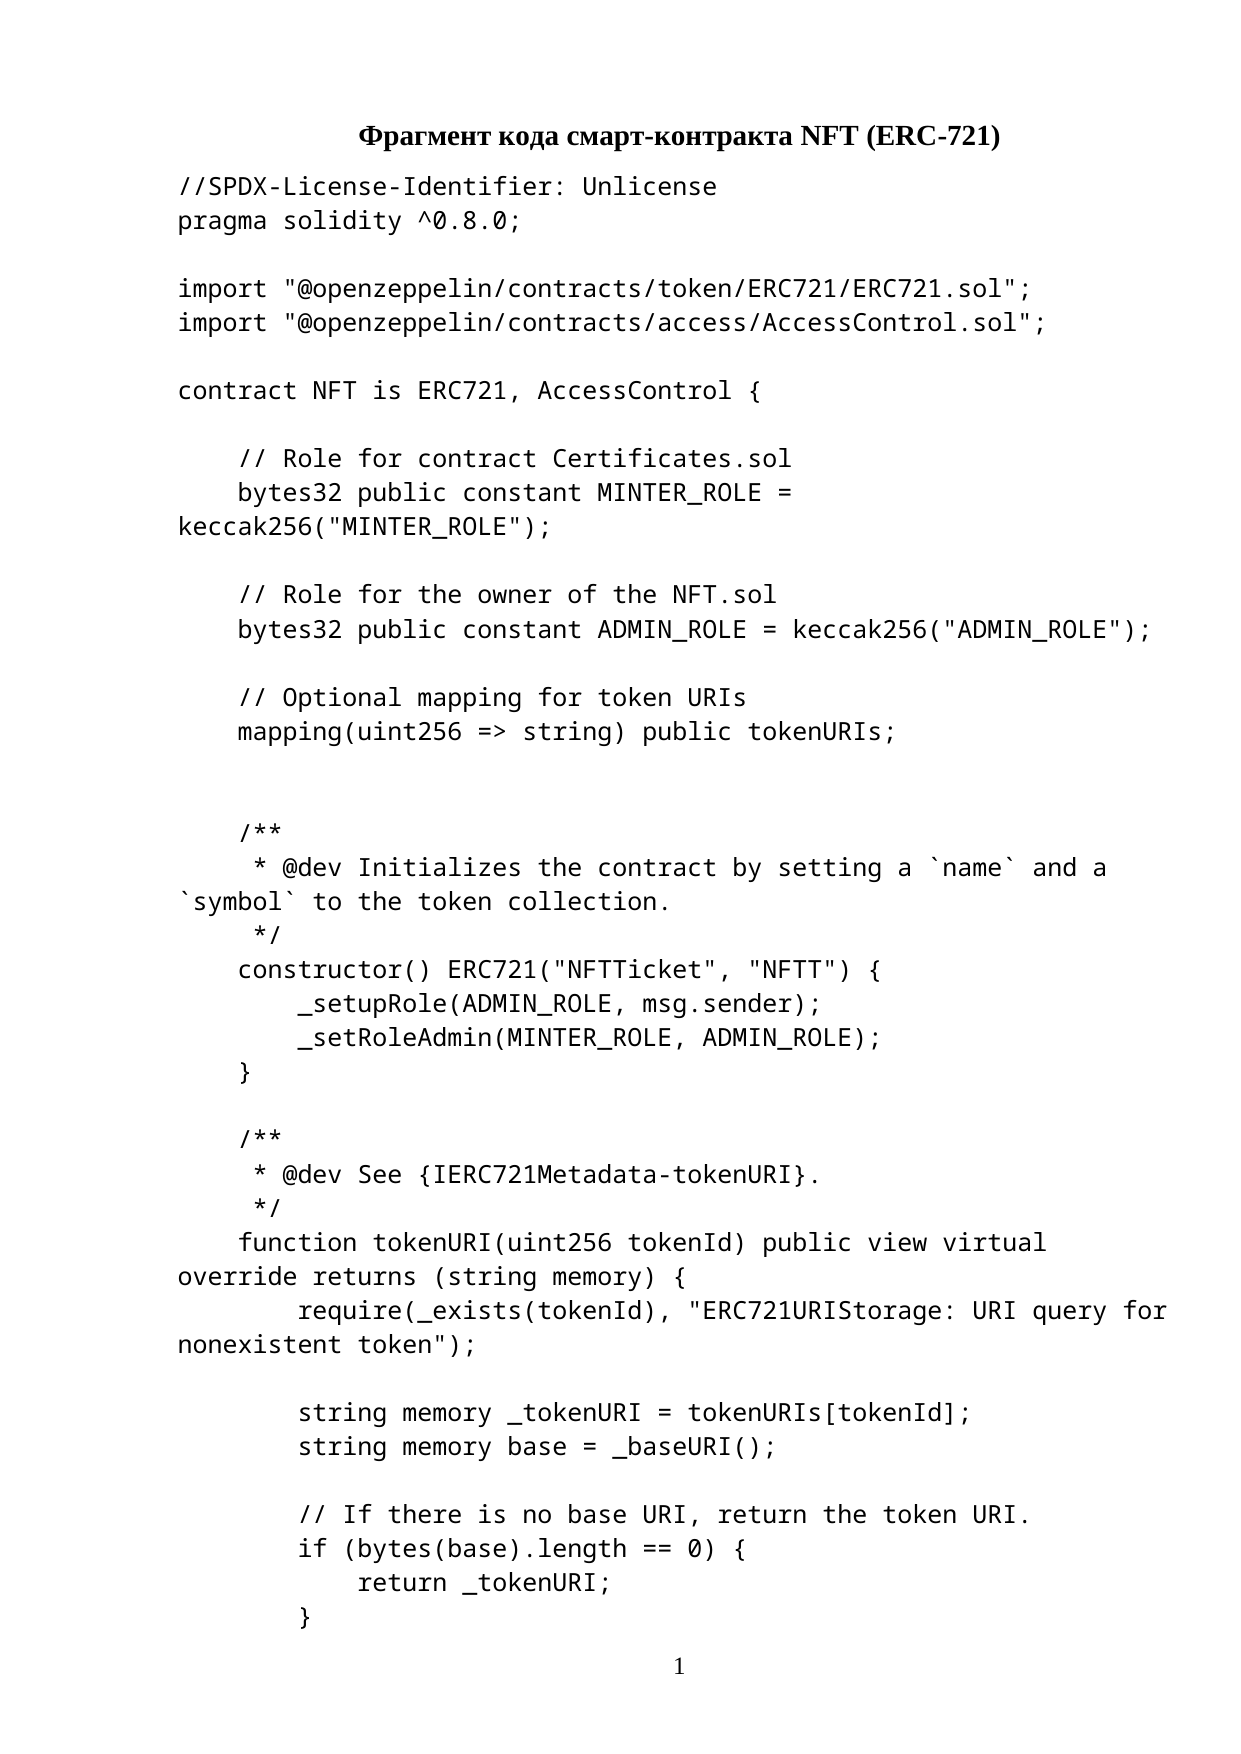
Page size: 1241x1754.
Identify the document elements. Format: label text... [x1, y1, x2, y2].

text */ [177, 918, 1181, 952]
text } [177, 1054, 1181, 1088]
text // Role for contract Certificates.sol [177, 441, 1181, 475]
text //SPDX-License-Identifier: Unlicense [177, 168, 1181, 202]
text } [177, 1599, 1181, 1633]
text /** [177, 1122, 1181, 1156]
text import "@openzeppelin/contracts/token/ERC721/ERC721.sol"; [177, 271, 1181, 305]
text // Role for the owner of the NFT.sol [177, 577, 1181, 611]
text */ [177, 1190, 1181, 1224]
text string memory base = _baseURI(); [177, 1429, 1181, 1463]
text pragma solidity ^0.8.0; [177, 202, 1181, 237]
text _setupRole(ADMIN_ROLE, msg.sender); [177, 986, 1181, 1020]
text mapping(uint256 => string) public tokenURIs; [177, 713, 1181, 747]
text * @dev See {IERC721Metadata-tokenURI}. [177, 1156, 1181, 1190]
text /** [177, 816, 1181, 850]
text bytes32 public constant ADMIN_ROLE = keccak256("ADMIN_ROLE"); [177, 611, 1181, 645]
text string memory _tokenURI = tokenURIs[tokenId]; [177, 1395, 1181, 1429]
text if (bytes(base).length == 0) { [177, 1531, 1181, 1565]
text Фрагмент кода смарт-контракта NFT (ERC-721) [177, 118, 1181, 152]
text function tokenURI(uint256 tokenId) public view virtual override returns (string memory) { [177, 1224, 1181, 1292]
text import "@openzeppelin/contracts/access/AccessControl.sol"; [177, 305, 1181, 339]
text _setRoleAdmin(MINTER_ROLE, ADMIN_ROLE); [177, 1020, 1181, 1054]
text require(_exists(tokenId), "ERC721URIStorage: URI query for nonexistent token"); [177, 1292, 1181, 1361]
text // If there is no base URI, return the token URI. [177, 1497, 1181, 1531]
text return _tokenURI; [177, 1565, 1181, 1599]
text // Optional mapping for token URIs [177, 679, 1181, 713]
text constructor() ERC721("NFTTicket", "NFTT") { [177, 952, 1181, 986]
text contract NFT is ERC721, AccessControl { [177, 373, 1181, 407]
text bytes32 public constant MINTER_ROLE = keccak256("MINTER_ROLE"); [177, 475, 1181, 543]
text * @dev Initializes the contract by setting a `name` and a `symbol` to the token collection. [177, 850, 1181, 918]
